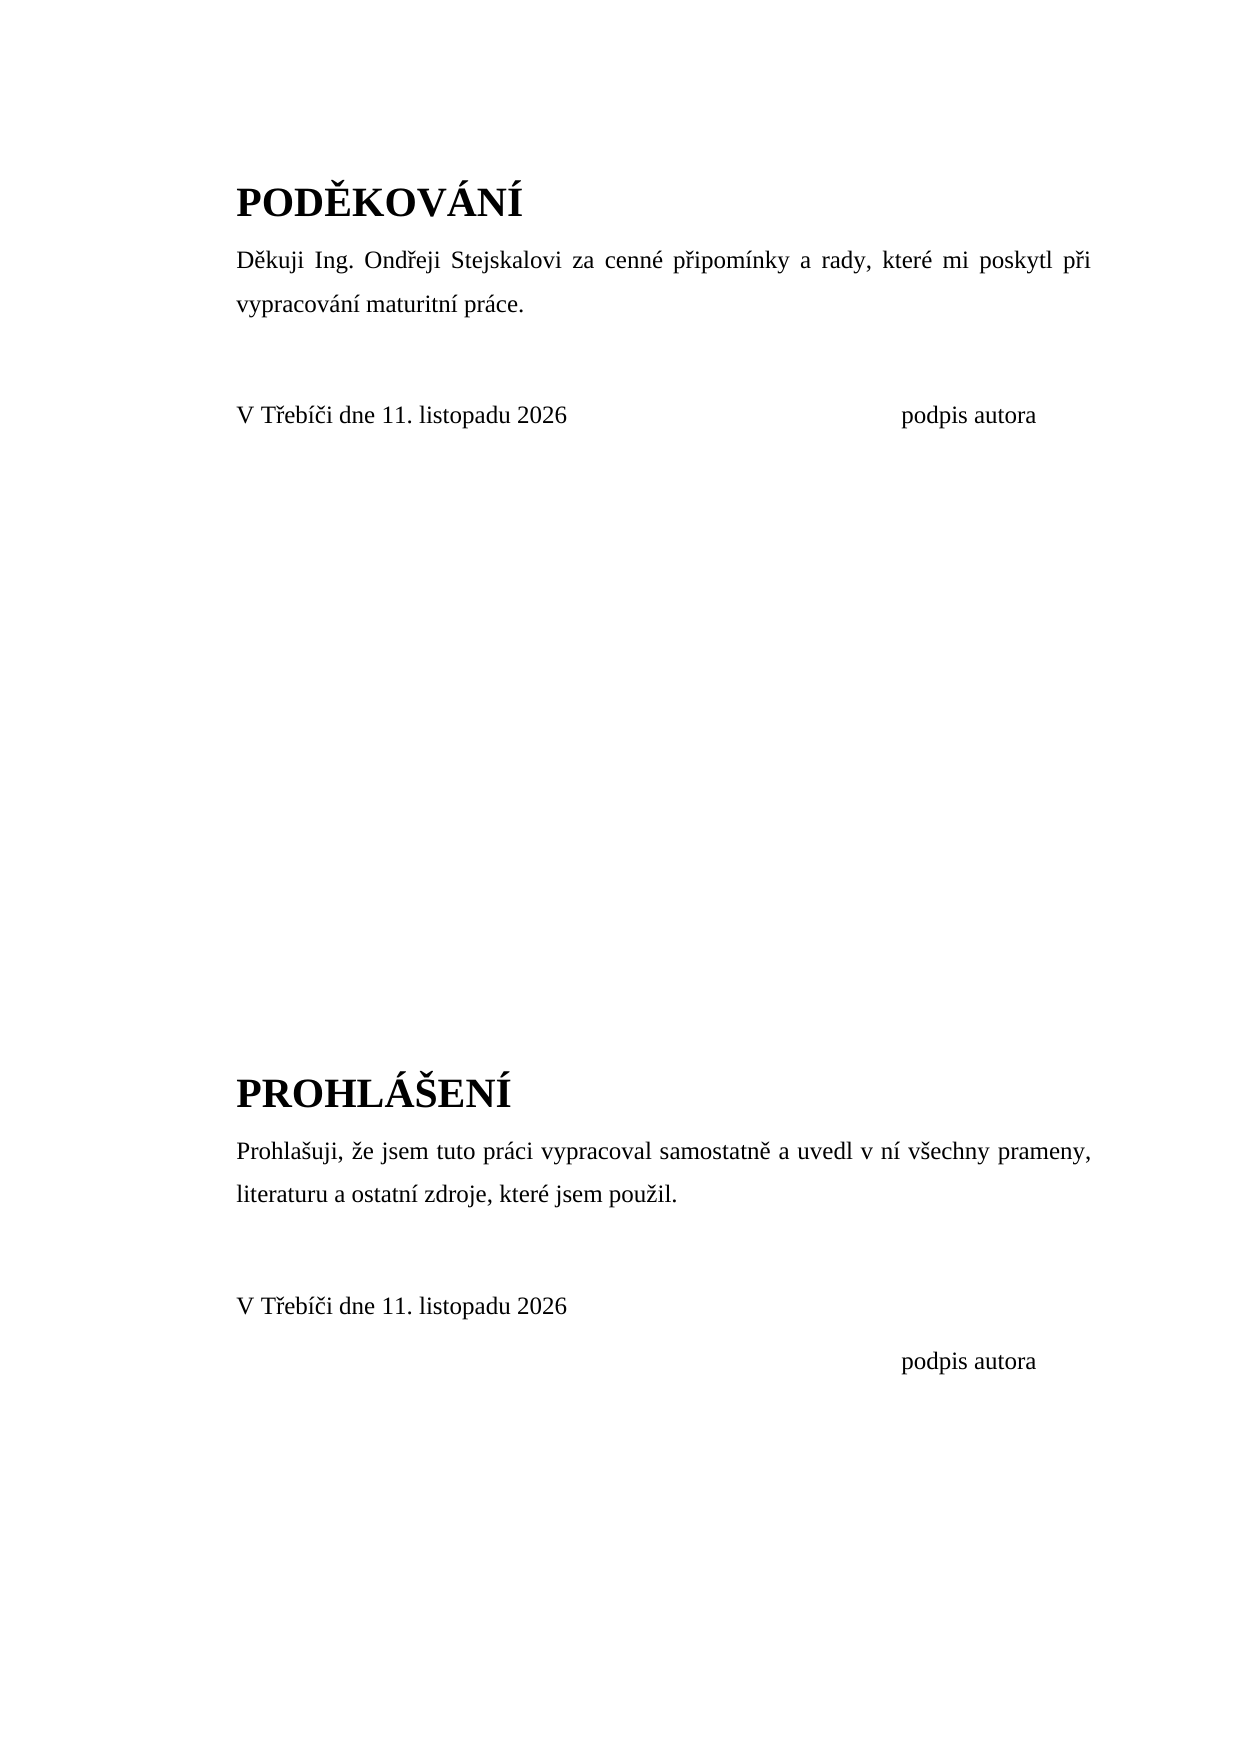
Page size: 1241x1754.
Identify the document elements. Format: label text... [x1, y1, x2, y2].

text PROHLÁŠENÍ [236, 1068, 1092, 1116]
text PODĚKOVÁNÍ [236, 177, 1092, 225]
text V Třebíči dne 28. března 2025 podpis autora [236, 400, 1092, 429]
text podpis autora [236, 1346, 1092, 1375]
text Děkuji Ing. Ondřeji Stejskalovi za cenné připomínky a rady, které mi poskytl při vypracování maturitní práce. [236, 246, 1092, 317]
text Prohlašuji, že jsem tuto práci vypracoval samostatně a uvedl v ní všechny prameny, literaturu a ostatní zdroje, které jsem použil. [236, 1136, 1092, 1208]
text V Třebíči dne 28. března 2025 [236, 1291, 1092, 1319]
